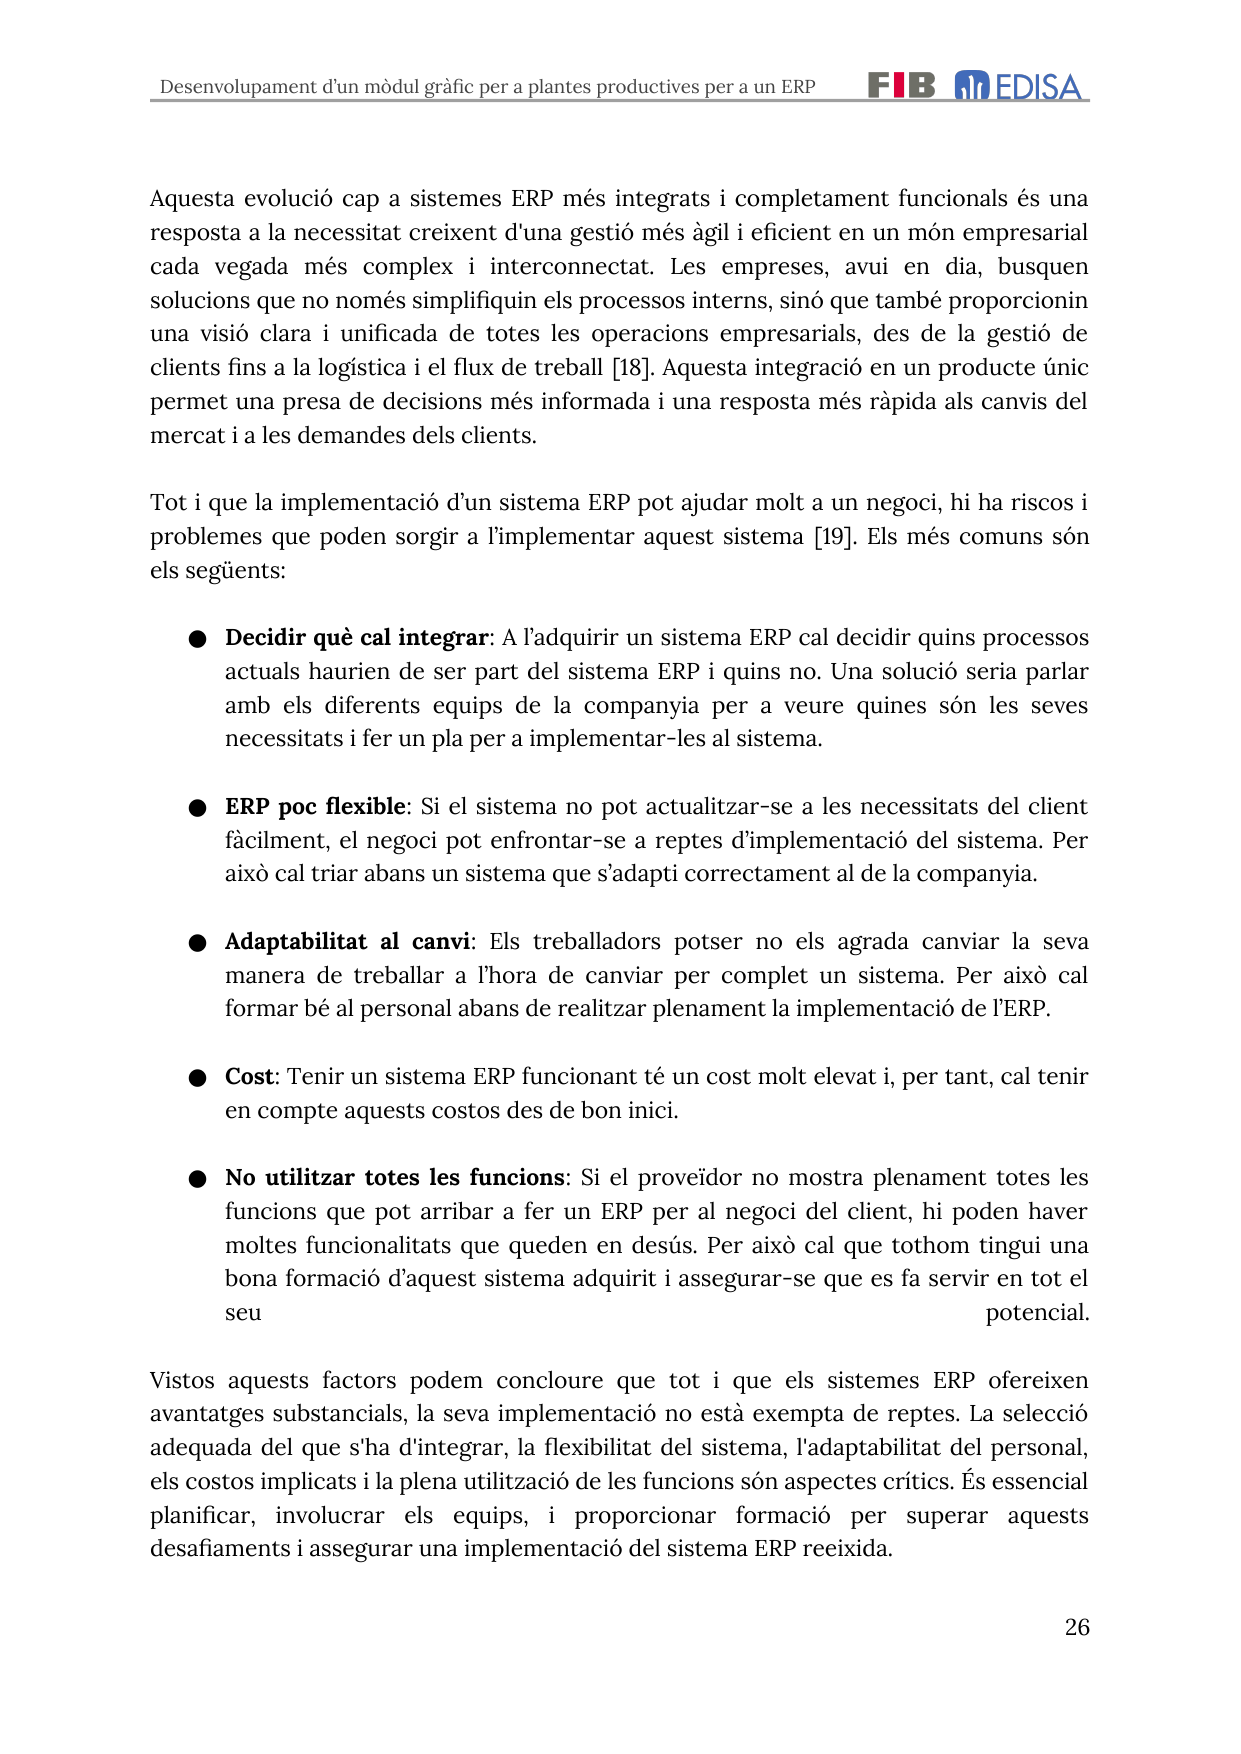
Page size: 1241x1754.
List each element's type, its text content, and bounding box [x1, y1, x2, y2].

list ERP poc flexible: Si el sistema no pot actualitzar-se a les necessitats del client fàcilment, el negoci pot enfrontar-se a reptes d’implementació del sistema. Per això cal triar abans un sistema que s’adapti correctament al de la companyia. [187, 791, 1090, 888]
list Adaptabilitat al canvi: Els treballadors potser no els agrada canviar la seva manera de treballar a l’hora de canviar per complet un sistema. Per això cal formar bé al personal abans de realitzar plenament la implementació de l’ERP. [187, 926, 1090, 1023]
picture [954, 70, 1082, 98]
text Aquesta evolució cap a sistemes ERP més integrats i completament funcionals és una resposta a la necessitat creixent d'una gestió més àgil i eficient en un món empresarial cada vegada més complex i interconnectat. Les empreses, avui en dia, busquen solucions que no només simplifiquin els processos interns, sinó que també proporcionin una visió clara i unificada de totes les operacions empresarials, des de la gestió de clients fins a la logística i el flux de treball [18]. Aquesta integració en un producte únic permet una presa de decisions més informada i una resposta més ràpida als canvis del mercat i a les demandes dels clients. [150, 184, 1090, 449]
text Tot i que la implementació d’un sistema ERP pot ajudar molt a un negoci, hi ha riscos i problemes que poden sorgir a l’implementar aquest sistema [19]. Els més comuns són els següents: [150, 487, 1090, 584]
list Decidir què cal integrar: A l’adquirir un sistema ERP cal decidir quins processos actuals haurien de ser part del sistema ERP i quins no. Una solució seria parlar amb els diferents equips de la companyia per a veure quines són les seves necessitats i fer un pla per a implementar-les al sistema. [187, 622, 1090, 753]
picture [857, 70, 938, 98]
list No utilitzar totes les funcions: Si el proveïdor no mostra plenament totes les funcions que pot arribar a fer un ERP per al negoci del client, hi poden haver moltes funcionalitats que queden en desús. Per això cal que tothom tingui una bona formació d’aquest sistema adquirit i assegurar-se que es fa servir en tot el seu potencial. [187, 1162, 1090, 1361]
list Cost: Tenir un sistema ERP funcionant té un cost molt elevat i, per tant, cal tenir en compte aquests costos des de bon inici. [187, 1061, 1090, 1124]
text Vistos aquests factors podem concloure que tot i que els sistemes ERP ofereixen avantatges substancials, la seva implementació no està exempta de reptes. La selecció adequada del que s'ha d'integrar, la flexibilitat del sistema, l'adaptabilitat del personal, els costos implicats i la plena utilització de les funcions són aspectes crítics. És essencial planificar, involucrar els equips, i proporcionar formació per superar aquests desafiaments i assegurar una implementació del sistema ERP reeixida. [150, 1365, 1090, 1563]
